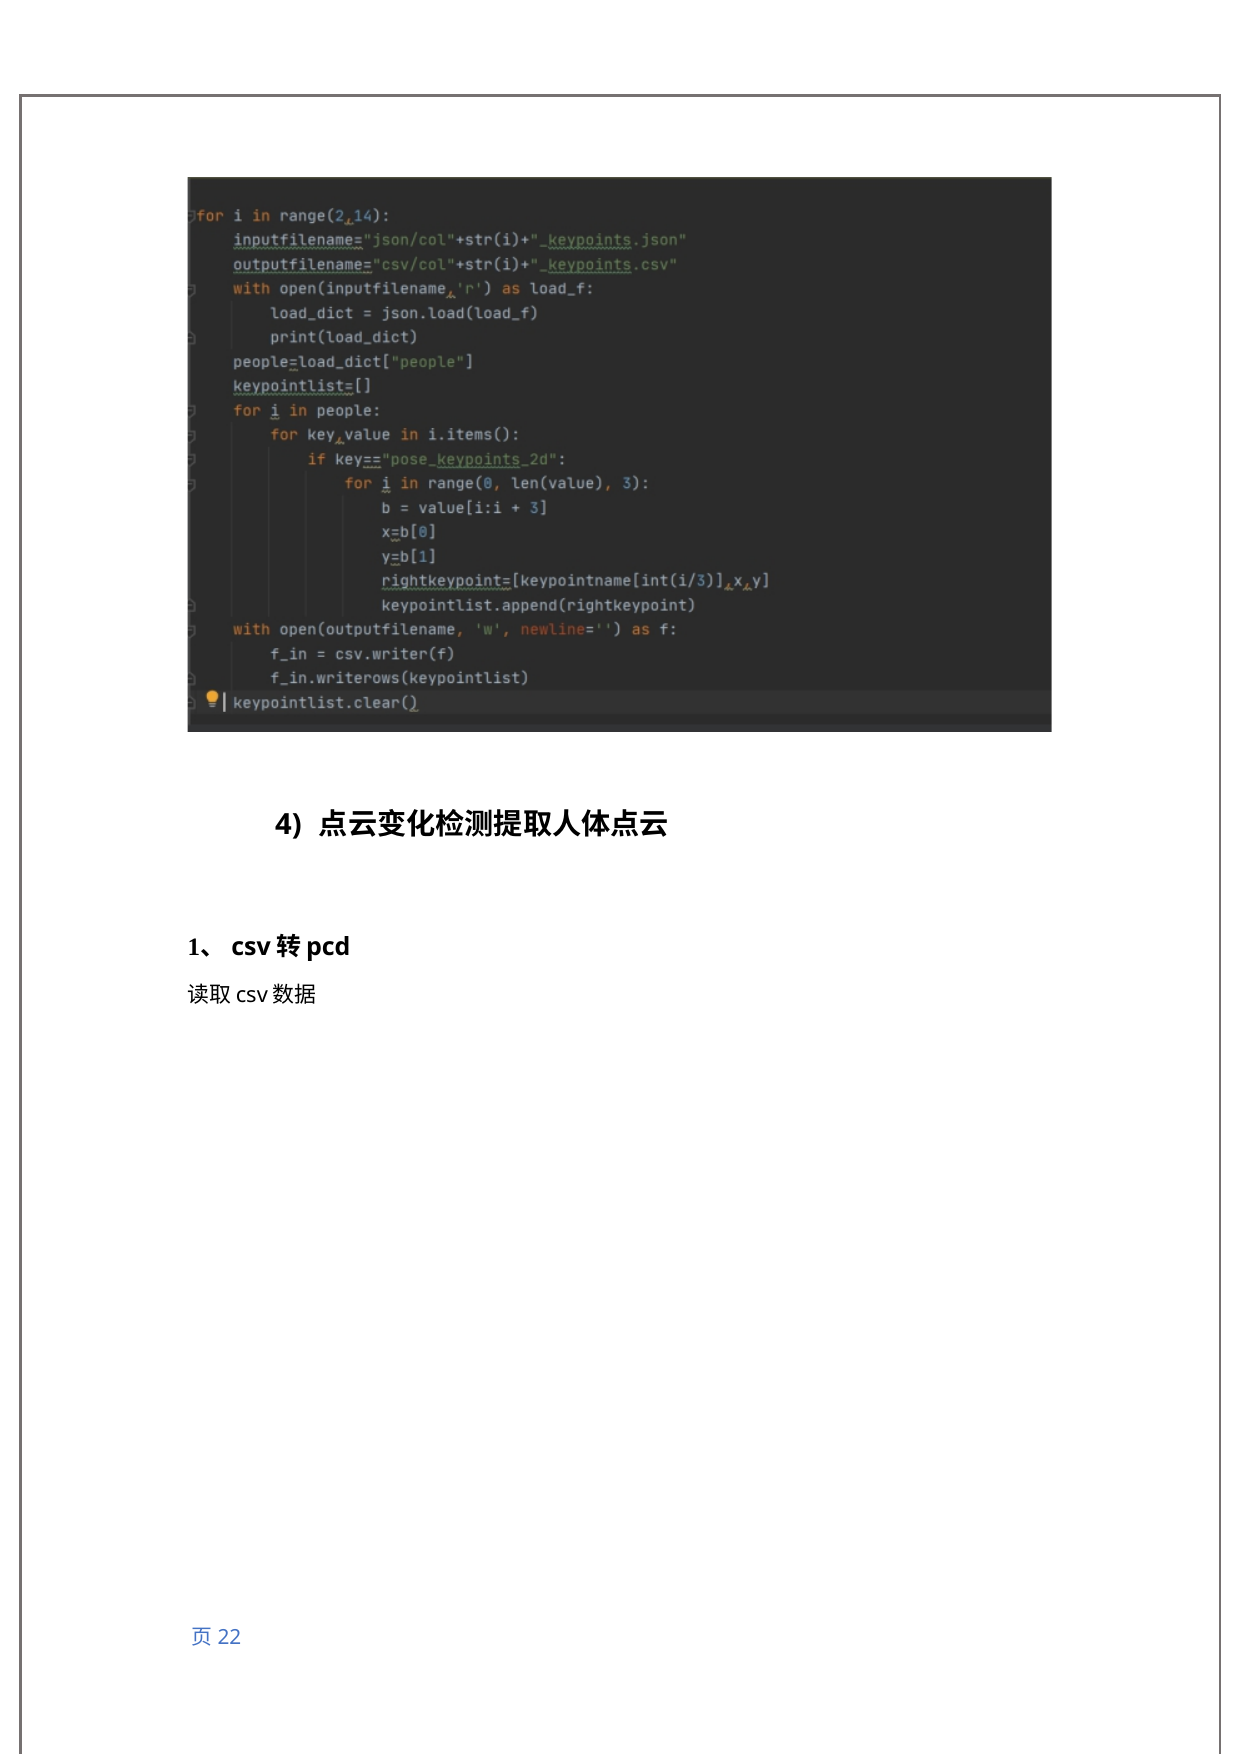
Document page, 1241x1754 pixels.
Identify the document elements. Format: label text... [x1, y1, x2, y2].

subtitle 点云变化检测提取人体点云 [275, 789, 1053, 854]
list csv转pcd [187, 912, 1053, 977]
picture [187, 177, 1053, 732]
text 读取csv数据 [187, 977, 1053, 1009]
